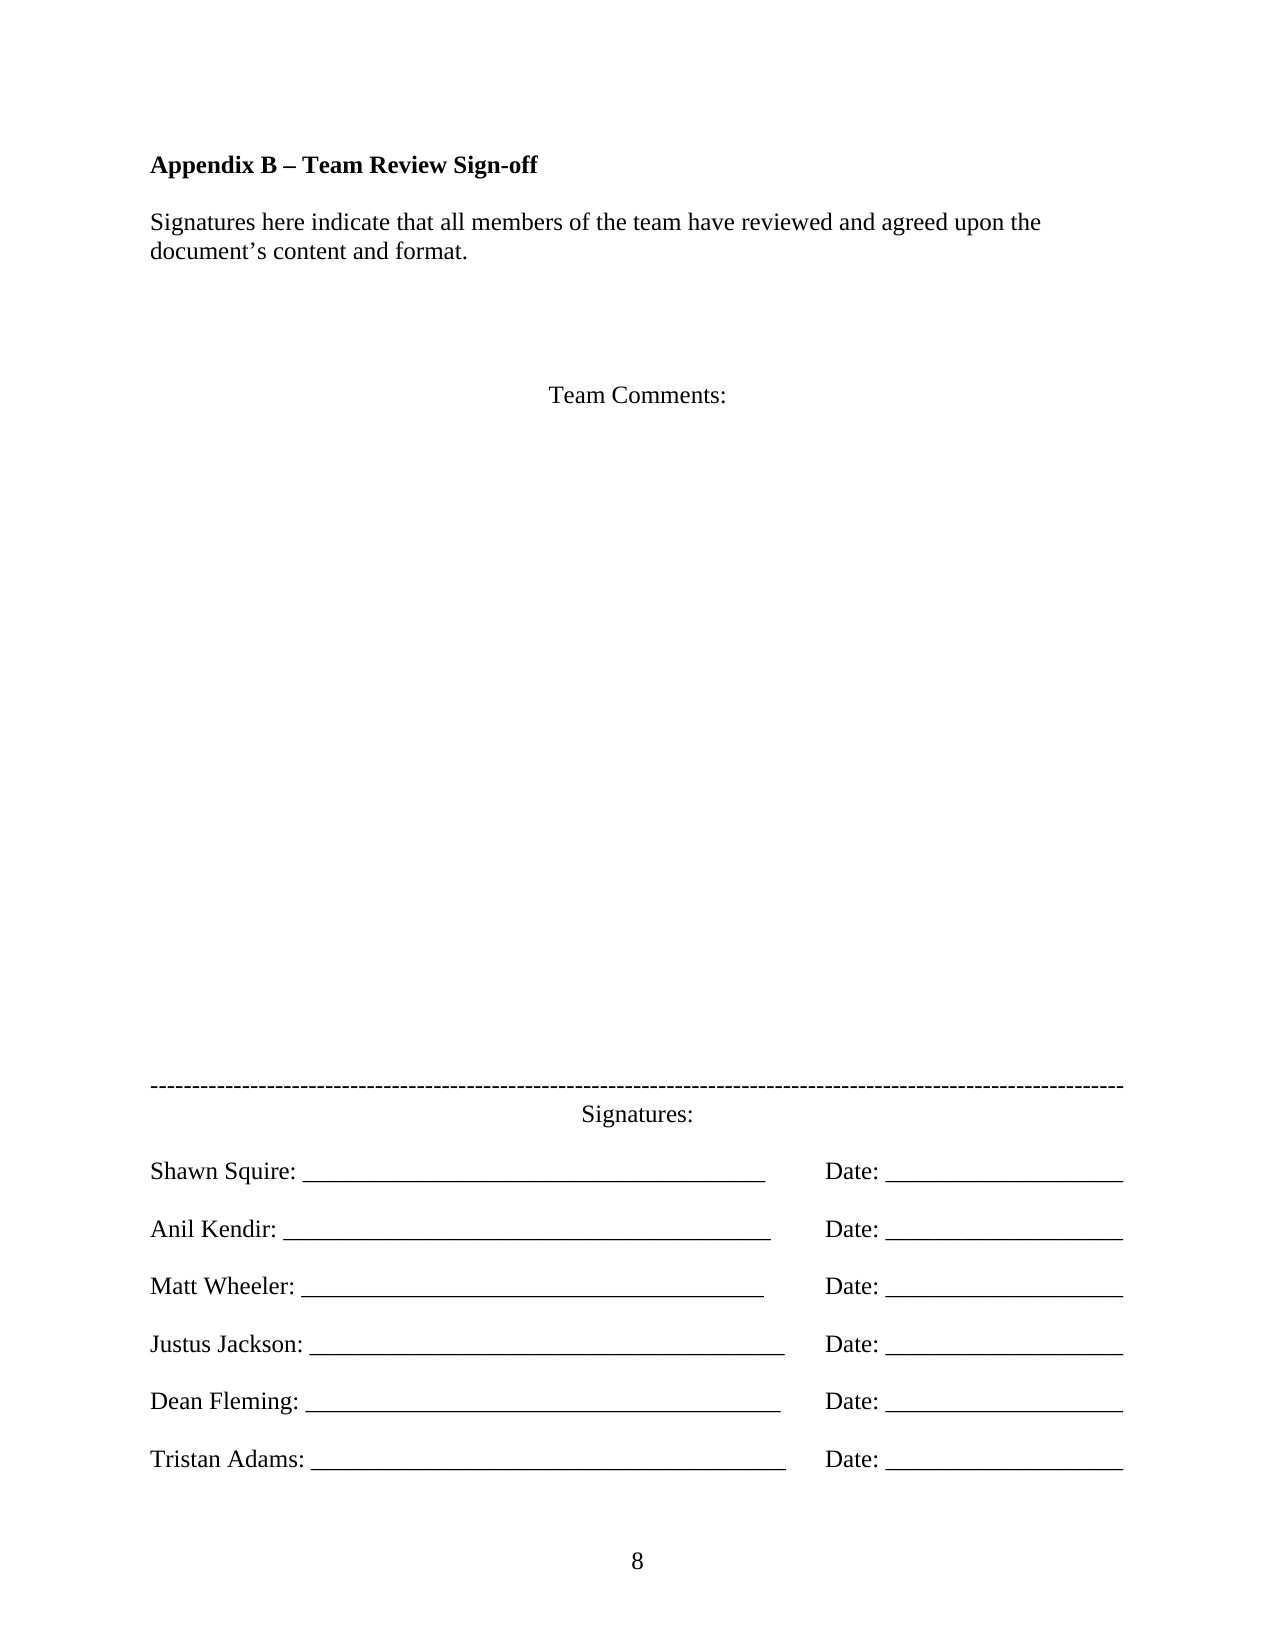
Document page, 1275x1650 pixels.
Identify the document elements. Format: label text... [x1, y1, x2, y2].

text Tristan Adams: ______________________________________ Date: ___________________ [150, 1444, 1125, 1472]
text --------------------------------------------------------------------------------------------------------------------- [150, 1070, 1125, 1099]
text Matt Wheeler: _____________________________________ Date: ___________________ [150, 1271, 1125, 1300]
text Team Comments: [150, 380, 1125, 409]
text Shawn Squire: _____________________________________ Date: ___________________ [150, 1156, 1125, 1185]
text Signatures here indicate that all members of the team have reviewed and agreed upon the document’s content and format. [150, 207, 1125, 265]
text Appendix B – Team Review Sign-off [150, 150, 1125, 179]
text Justus Jackson: ______________________________________ Date: ___________________ [150, 1329, 1125, 1357]
text Anil Kendir: _______________________________________ Date: ___________________ [150, 1214, 1125, 1242]
text Dean Fleming: ______________________________________ Date: ___________________ [150, 1386, 1125, 1415]
text Signatures: [150, 1099, 1125, 1127]
